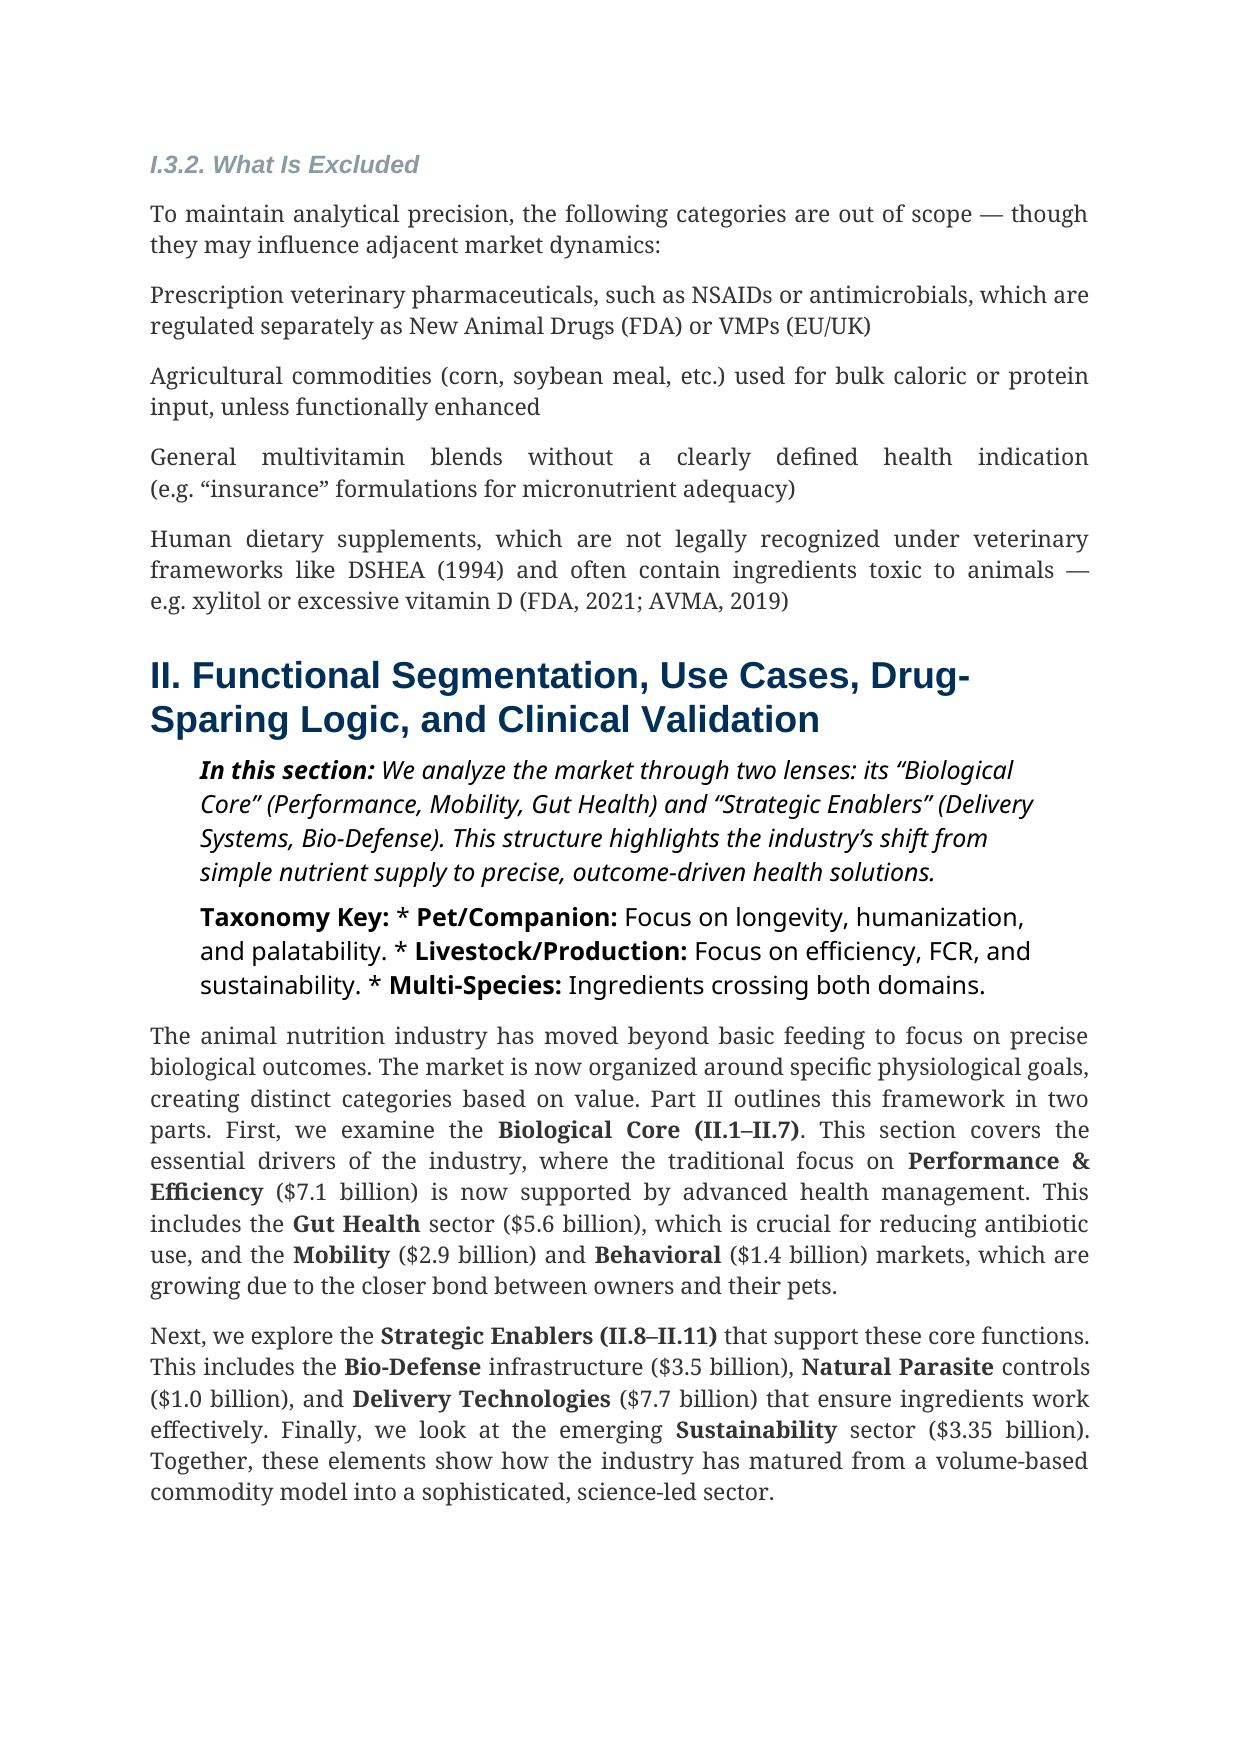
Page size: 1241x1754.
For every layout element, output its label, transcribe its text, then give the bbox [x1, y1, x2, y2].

text The animal nutrition industry has moved beyond basic feeding to focus on precise biological outcomes. The market is now organized around specific physiological goals, creating distinct categories based on value. Part II outlines this framework in two parts. First, we examine the Biological Core (II.1–II.7). This section covers the essential drivers of the industry, where the traditional focus on Performance & Efficiency ($7.1 billion) is now supported by advanced health management. This includes the Gut Health sector ($5.6 billion), which is crucial for reducing antibiotic use, and the Mobility ($2.9 billion) and Behavioral ($1.4 billion) markets, which are growing due to the closer bond between owners and their pets. [150, 1020, 1090, 1301]
text Taxonomy Key: * Pet/Companion: Focus on longevity, humanization, and palatability. * Livestock/Production: Focus on efficiency, FCR, and sustainability. * Multi-Species: Ingredients crossing both domains. [200, 899, 1040, 1001]
text In this section: We analyze the market through two lenses: its “Biological Core” (Performance, Mobility, Gut Health) and “Strategic Enablers” (Delivery Systems, Bio-Defense). This structure highlights the industry’s shift from simple nutrient supply to precise, outcome-driven health solutions. [200, 752, 1040, 889]
text Prescription veterinary pharmaceuticals, such as NSAIDs or antimicrobials, which are regulated separately as New Animal Drugs (FDA) or VMPs (EU/UK) [150, 279, 1090, 341]
text General multivitamin blends without a clearly defined health indication (e.g. “insurance” formulations for micronutrient adequacy) [150, 441, 1090, 504]
text Agricultural commodities (corn, soybean meal, etc.) used for bulk caloric or protein input, unless functionally enhanced [150, 360, 1090, 422]
text To maintain analytical precision, the following categories are out of scope — though they may influence adjacent market dynamics: [150, 197, 1090, 260]
subtitle II. Functional Segmentation, Use Cases, Drug-Sparing Logic, and Clinical Validation [150, 654, 1090, 740]
subtitle I.3.2. What Is Excluded [150, 150, 1090, 179]
text Human dietary supplements, which are not legally recognized under veterinary frameworks like DSHEA (1994) and often contain ingredients toxic to animals — e.g. xylitol or excessive vitamin D (FDA, 2021; AVMA, 2019) [150, 522, 1090, 616]
text Next, we explore the Strategic Enablers (II.8–II.11) that support these core functions. This includes the Bio-Defense infrastructure ($3.5 billion), Natural Parasite controls ($1.0 billion), and Delivery Technologies ($7.7 billion) that ensure ingredients work effectively. Finally, we look at the emerging Sustainability sector ($3.35 billion). Together, these elements show how the industry has matured from a volume-based commodity model into a sophisticated, science-led sector. [150, 1320, 1090, 1508]
